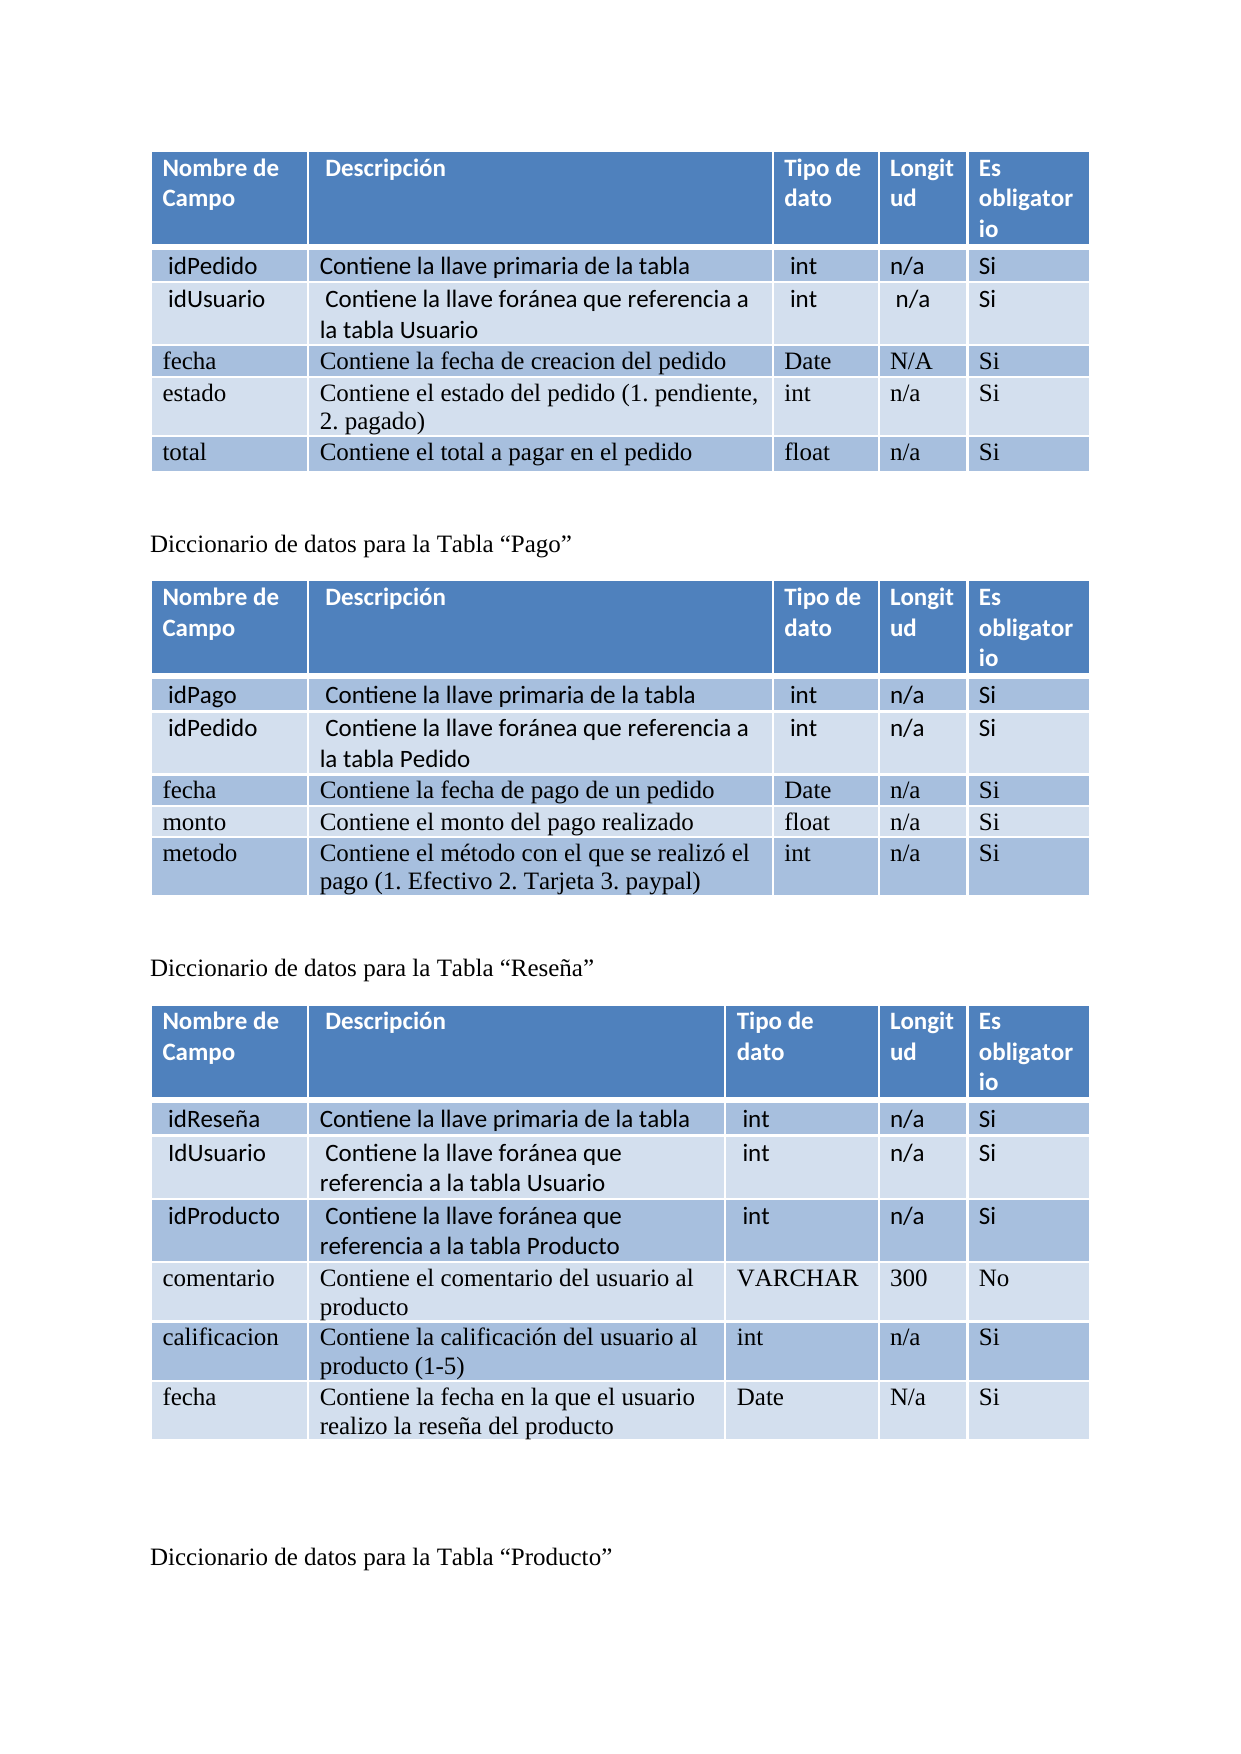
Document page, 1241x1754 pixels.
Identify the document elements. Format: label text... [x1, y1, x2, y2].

table_cell n/a [880, 838, 966, 895]
table_header Longitud [880, 1006, 966, 1097]
table_cell int [774, 378, 878, 435]
table_header Nombre de Campo [152, 1006, 307, 1097]
table_cell Contiene la fecha de creacion del pedido [309, 346, 772, 376]
table_cell Contiene la llave primaria de la tabla [309, 679, 772, 710]
table_cell Contiene la llave foránea que referencia a la tabla Usuario [309, 283, 772, 344]
table_header Tipo de dato [774, 152, 878, 244]
table_cell Si [969, 378, 1089, 435]
table_cell n/a [880, 378, 966, 435]
table_cell int [726, 1103, 878, 1134]
table_cell Si [969, 250, 1089, 281]
table_cell Si [969, 713, 1089, 773]
table_cell estado [152, 378, 307, 435]
table_cell Si [969, 838, 1089, 895]
table_cell Si [969, 437, 1089, 471]
table_cell Date [774, 776, 878, 805]
table_cell Si [969, 1323, 1089, 1380]
table_cell Contiene la llave foránea que referencia a la tabla Pedido [309, 713, 772, 773]
table_header Es obligatorio [969, 1006, 1089, 1097]
table_cell idPago [152, 679, 307, 710]
table_cell Contiene el estado del pedido (1. pendiente, 2. pagado) [309, 378, 772, 435]
table_cell n/a [880, 1323, 966, 1380]
table_cell monto [152, 807, 307, 836]
table_cell Contiene la llave primaria de la tabla [309, 250, 772, 281]
table_cell n/a [880, 1200, 966, 1261]
table_header Tipo de dato [774, 581, 878, 673]
table_cell 300 [880, 1263, 966, 1320]
table_cell Contiene la llave primaria de la tabla [309, 1103, 724, 1134]
table_cell Contiene la llave foránea que referencia a la tabla Usuario [309, 1137, 724, 1198]
table_cell int [774, 679, 878, 710]
table_header Descripción [309, 152, 772, 244]
table_cell Si [969, 1137, 1089, 1198]
table_cell N/a [880, 1382, 966, 1439]
table_cell Si [969, 346, 1089, 376]
table_header Es obligatorio [969, 581, 1089, 673]
table_cell int [774, 838, 878, 895]
table_cell Contiene la calificación del usuario al producto (1-5) [309, 1323, 724, 1380]
table_cell n/a [880, 1103, 966, 1134]
table_cell fecha [152, 1382, 307, 1439]
table_cell Si [969, 1382, 1089, 1439]
table_cell float [774, 437, 878, 471]
table_cell int [774, 713, 878, 773]
table_cell calificacion [152, 1323, 307, 1380]
table_cell Contiene la llave foránea que referencia a la tabla Producto [309, 1200, 724, 1261]
table_cell Contiene el monto del pago realizado [309, 807, 772, 836]
table_cell Contiene el método con el que se realizó el pago (1. Efectivo 2. Tarjeta 3. paypal) [309, 838, 772, 895]
table_cell int [726, 1323, 878, 1380]
table_cell Date [774, 346, 878, 376]
table_cell idPedido [152, 250, 307, 281]
table_cell n/a [880, 437, 966, 471]
table_cell total [152, 437, 307, 471]
table_cell n/a [880, 807, 966, 836]
table_cell int [774, 250, 878, 281]
table_cell metodo [152, 838, 307, 895]
table_cell idProducto [152, 1200, 307, 1261]
table_cell fecha [152, 776, 307, 805]
table_cell n/a [880, 713, 966, 773]
table_cell Si [969, 1103, 1089, 1134]
table_cell n/a [880, 250, 966, 281]
table_header Es obligatorio [969, 152, 1089, 244]
table_cell n/a [880, 283, 966, 344]
table_cell IdUsuario [152, 1137, 307, 1198]
table_cell N/A [880, 346, 966, 376]
table_header Descripción [309, 1006, 724, 1097]
table_cell Contiene la fecha de pago de un pedido [309, 776, 772, 805]
table_cell Contiene el comentario del usuario al producto [309, 1263, 724, 1320]
table_cell comentario [152, 1263, 307, 1320]
table_cell VARCHAR [726, 1263, 878, 1320]
table_cell n/a [880, 1137, 966, 1198]
table_cell int [726, 1137, 878, 1198]
table_cell n/a [880, 679, 966, 710]
table_cell Si [969, 283, 1089, 344]
table_cell Date [726, 1382, 878, 1439]
table_cell n/a [880, 776, 966, 805]
table_header Nombre de Campo [152, 581, 307, 673]
table_header Nombre de Campo [152, 152, 307, 244]
table_header Tipo de dato [726, 1006, 878, 1097]
text Diccionario de datos para la Tabla “Pago” [150, 529, 1090, 558]
table_cell int [774, 283, 878, 344]
table_cell Contiene el total a pagar en el pedido [309, 437, 772, 471]
table_cell fecha [152, 346, 307, 376]
text Diccionario de datos para la Tabla “Reseña” [150, 953, 1090, 982]
table_cell idPedido [152, 713, 307, 773]
table_header Longitud [880, 152, 966, 244]
table_cell idUsuario [152, 283, 307, 344]
table_header Descripción [309, 581, 772, 673]
text Diccionario de datos para la Tabla “Producto” [150, 1542, 1090, 1570]
table_cell Contiene la fecha en la que el usuario realizo la reseña del producto [309, 1382, 724, 1439]
table_cell Si [969, 1200, 1089, 1261]
table_cell Si [969, 807, 1089, 836]
table_cell float [774, 807, 878, 836]
table_cell Si [969, 776, 1089, 805]
table_header Longitud [880, 581, 966, 673]
table_cell idReseña [152, 1103, 307, 1134]
table_cell int [726, 1200, 878, 1261]
table_cell Si [969, 679, 1089, 710]
table_cell No [969, 1263, 1089, 1320]
